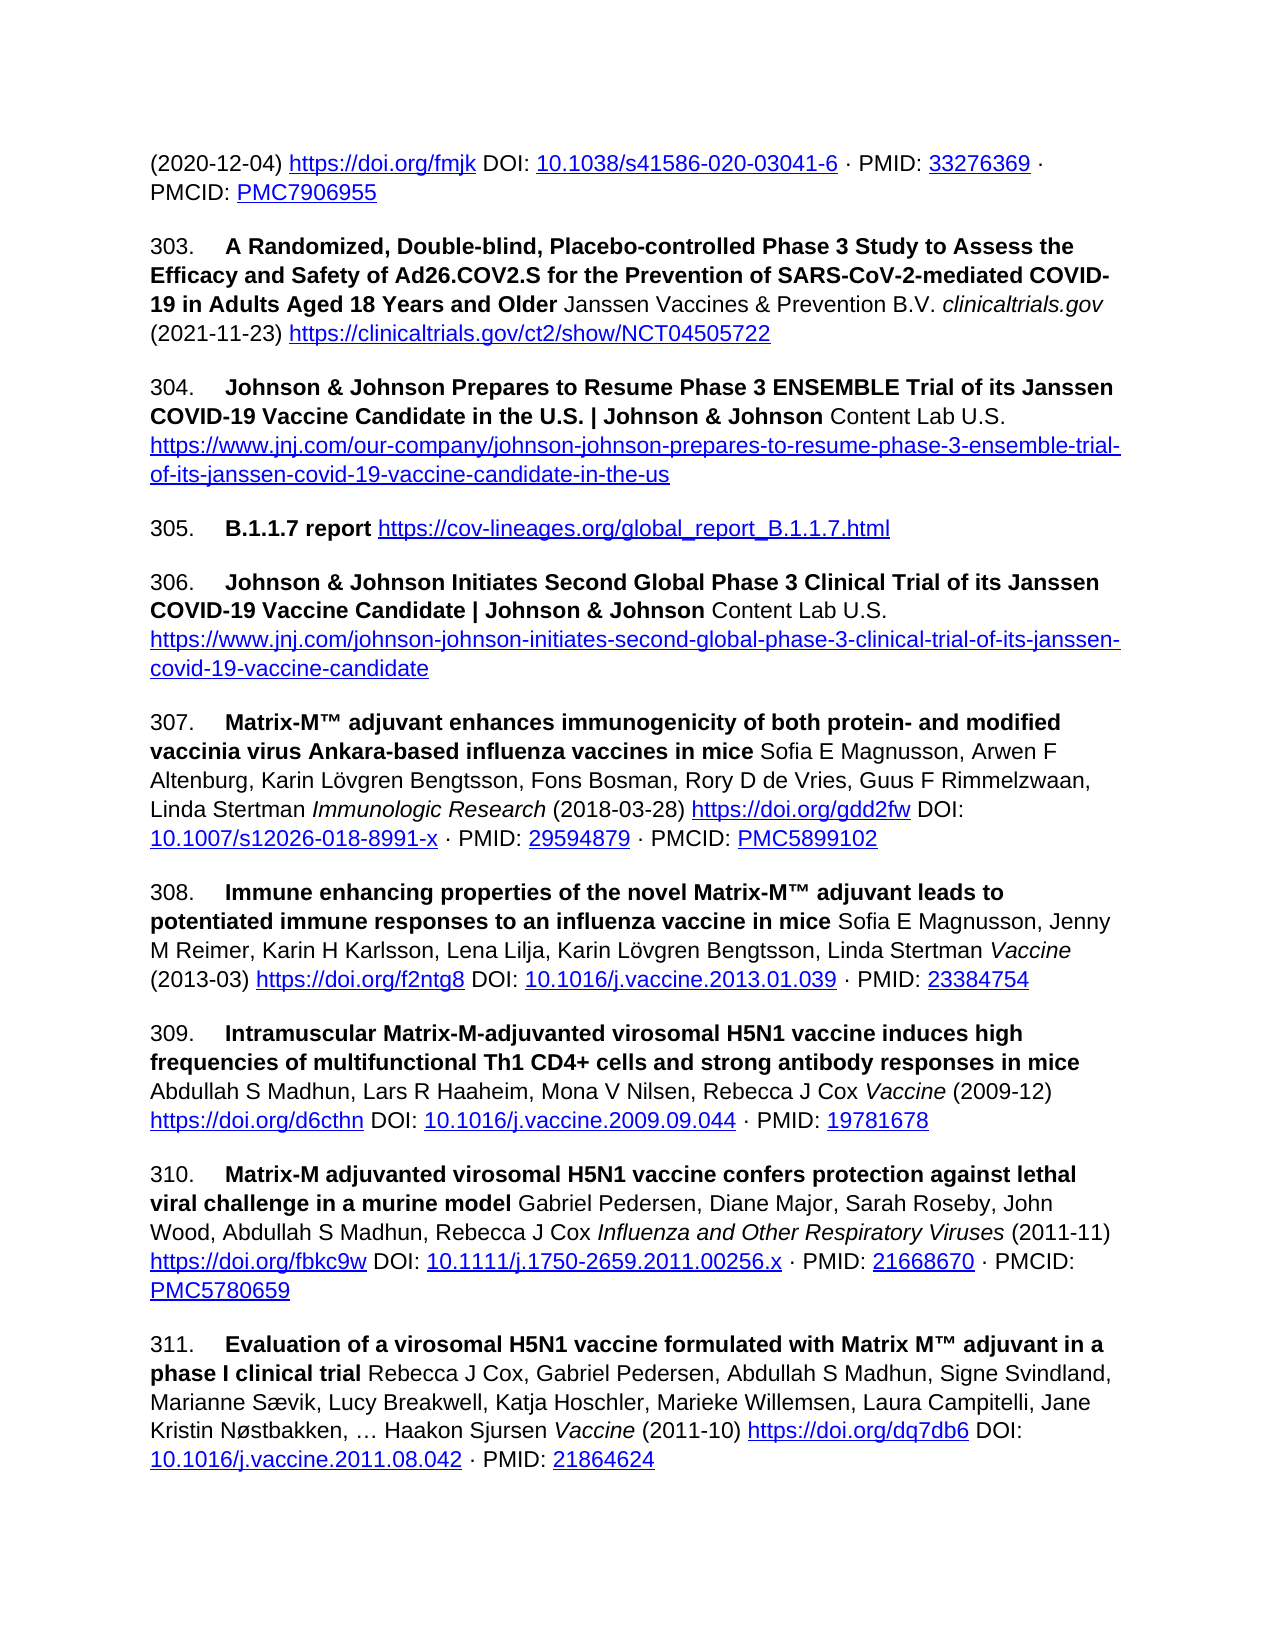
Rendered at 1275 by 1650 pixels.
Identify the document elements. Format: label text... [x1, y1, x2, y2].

text 308. Immune enhancing properties of the novel Matrix-M™ adjuvant leads to potentiated immune responses to an influenza vaccine in mice Sofia E Magnusson, Jenny M Reimer, Karin H Karlsson, Lena Lilja, Karin Lövgren Bengtsson, Linda Stertman Vaccine (2013-03) https://doi.org/f2ntg8 DOI: 10.1016/j.vaccine.2013.01.039 · PMID: 23384754 [150, 879, 1125, 992]
text 304. Johnson & Johnson Prepares to Resume Phase 3 ENSEMBLE Trial of its Janssen COVID-19 Vaccine Candidate in the U.S. | Johnson & Johnson Content Lab U.S. https://www.jnj.com/our-company/johnson-johnson-prepares-to-resume-phase-3-ensemble-trial-of-its-janssen-covid-19-vaccine-candidate-in-the-us [150, 374, 1125, 487]
text 309. Intramuscular Matrix-M-adjuvanted virosomal H5N1 vaccine induces high frequencies of multifunctional Th1 CD4+ cells and strong antibody responses in mice Abdullah S Madhun, Lars R Haaheim, Mona V Nilsen, Rebecca J Cox Vaccine (2009-12) https://doi.org/d6cthn DOI: 10.1016/j.vaccine.2009.09.044 · PMID: 19781678 [150, 1020, 1125, 1133]
text 303. A Randomized, Double-blind, Placebo-controlled Phase 3 Study to Assess the Efficacy and Safety of Ad26.COV2.S for the Prevention of SARS-CoV-2-mediated COVID-19 in Adults Aged 18 Years and Older Janssen Vaccines & Prevention B.V. clinicaltrials.gov (2021-11-23) https://clinicaltrials.gov/ct2/show/NCT04505722 [150, 233, 1125, 346]
text 311. Evaluation of a virosomal H5N1 vaccine formulated with Matrix M™ adjuvant in a phase I clinical trial Rebecca J Cox, Gabriel Pedersen, Abdullah S Madhun, Signe Svindland, Marianne Sævik, Lucy Breakwell, Katja Hoschler, Marieke Willemsen, Laura Campitelli, Jane Kristin Nøstbakken, … Haakon Sjursen Vaccine (2011-10) https://doi.org/dq7db6 DOI: 10.1016/j.vaccine.2011.08.042 · PMID: 21864624 [150, 1331, 1125, 1473]
text 305. B.1.1.7 report https://cov-lineages.org/global_report_B.1.1.7.html [150, 514, 1125, 541]
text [150, 150, 1125, 205]
text 310. Matrix-M adjuvanted virosomal H5N1 vaccine confers protection against lethal viral challenge in a murine model Gabriel Pedersen, Diane Major, Sarah Roseby, John Wood, Abdullah S Madhun, Rebecca J Cox Influenza and Other Respiratory Viruses (2011-11) https://doi.org/fbkc9w DOI: 10.1111/j.1750-2659.2011.00256.x · PMID: 21668670 · PMCID: PMC5780659 [150, 1161, 1125, 1303]
text 307. Matrix-M™ adjuvant enhances immunogenicity of both protein- and modified vaccinia virus Ankara-based influenza vaccines in mice Sofia E Magnusson, Arwen F Altenburg, Karin Lövgren Bengtsson, Fons Bosman, Rory D de Vries, Guus F Rimmelzwaan, Linda Stertman Immunologic Research (2018-03-28) https://doi.org/gdd2fw DOI: 10.1007/s12026-018-8991-x · PMID: 29594879 · PMCID: PMC5899102 [150, 709, 1125, 852]
text 306. Johnson & Johnson Initiates Second Global Phase 3 Clinical Trial of its Janssen COVID-19 Vaccine Candidate | Johnson & Johnson Content Lab U.S. https://www.jnj.com/johnson-johnson-initiates-second-global-phase-3-clinical-trial-of-its-janssen-covid-19-vaccine-candidate [150, 568, 1125, 682]
